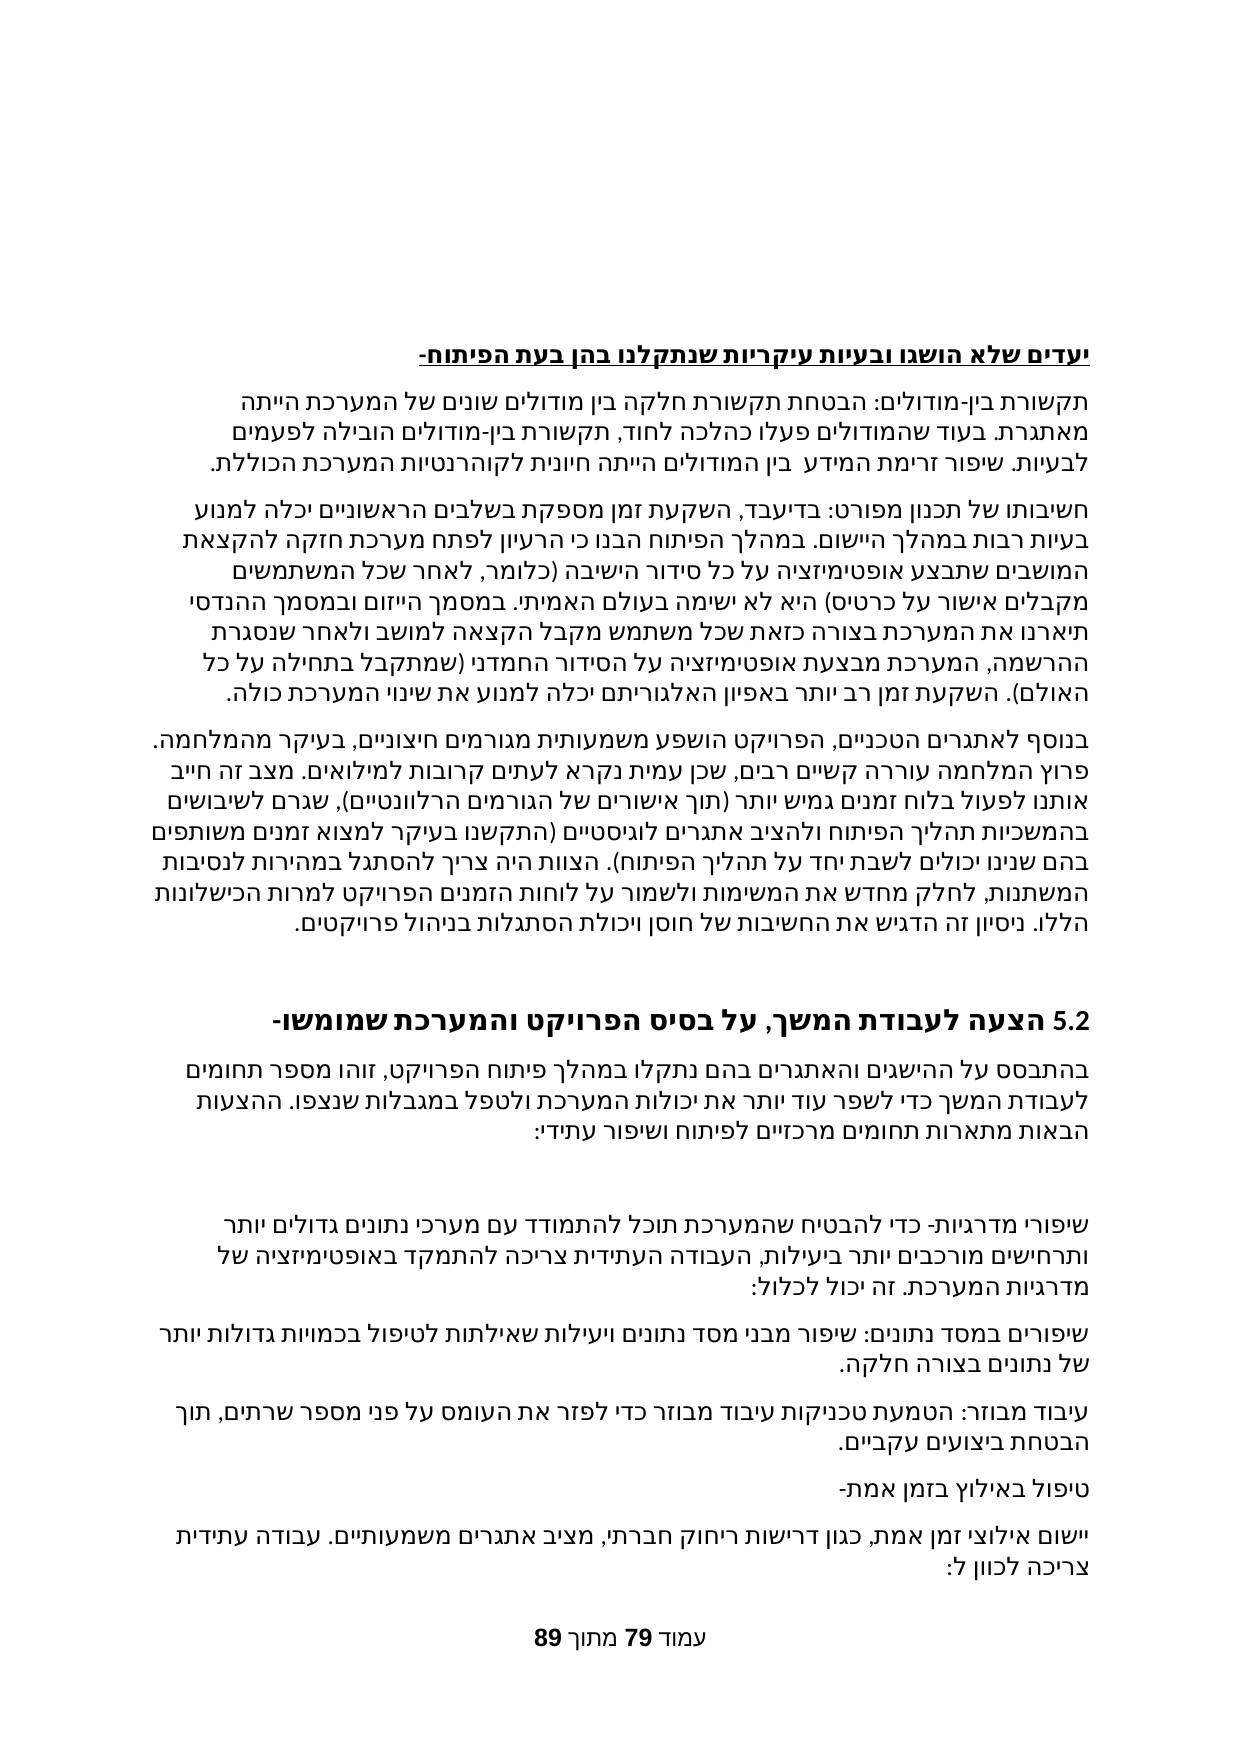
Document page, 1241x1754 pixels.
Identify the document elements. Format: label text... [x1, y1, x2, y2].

text שיפורי מדרגיות- כדי להבטיח שהמערכת תוכל להתמודד עם מערכי נתונים גדולים יותר ותרחישים מורכבים יותר ביעילות, העבודה העתידית צריכה להתמקד באופטימיזציה של מדרגיות המערכת. זה יכול לכלול: [150, 1210, 1090, 1301]
text עיבוד מבוזר: הטמעת טכניקות עיבוד מבוזר כדי לפזר את העומס על פני מספר שרתים, תוך הבטחת ביצועים עקביים. [150, 1396, 1090, 1457]
text בנוסף לאתגרים הטכניים, הפרויקט הושפע משמעותית מגורמים חיצוניים, בעיקר מהמלחמה. פרוץ המלחמה עוררה קשיים רבים, שכן עמית נקרא לעתים קרובות למילואים. מצב זה חייב אותנו לפעול בלוח זמנים גמיש יותר (תוך אישורים של הגורמים הרלוונטיים), שגרם לשיבושים בהמשכיות תהליך הפיתוח ולהציב אתגרים לוגיסטיים (התקשנו בעיקר למצוא זמנים משותפים בהם שנינו יכולים לשבת יחד על תהליך הפיתוח). הצוות היה צריך להסתגל במהירות לנסיבות המשתנות, לחלק מחדש את המשימות ולשמור על לוחות הזמנים הפרויקט למרות הכישלונות הללו. ניסיון זה הדגיש את החשיבות של חוסן ויכולת הסתגלות בניהול פרויקטים. [150, 724, 1090, 938]
text בהתבסס על ההישגים והאתגרים בהם נתקלו במהלך פיתוח הפרויקט, זוהו מספר תחומים לעבודת המשך כדי לשפר עוד יותר את יכולות המערכת ולטפל במגבלות שנצפו. ההצעות הבאות מתארות תחומים מרכזיים לפיתוח ושיפור עתידי: [150, 1054, 1090, 1146]
text יישום אילוצי זמן אמת, כגון דרישות ריחוק חברתי, מציב אתגרים משמעותיים. עבודה עתידית צריכה לכוון ל: [150, 1521, 1090, 1582]
text תקשורת בין-מודולים: הבטחת תקשורת חלקה בין מודולים שונים של המערכת הייתה מאתגרת. בעוד שהמודולים פעלו כהלכה לחוד, תקשורת בין-מודולים הובילה לפעמים לבעיות. שיפור זרימת המידע בין המודולים הייתה חיונית לקוהרנטיות המערכת הכוללת. [150, 386, 1090, 477]
text טיפול באילוץ בזמן אמת- [150, 1473, 1090, 1504]
text יעדים שלא הושגו ובעיות עיקריות שנתקלנו בהן בעת הפיתוח- [150, 339, 1090, 369]
text שיפורים במסד נתונים: שיפור מבני מסד נתונים ויעילות שאילתות לטיפול בכמויות גדולות יותר של נתונים בצורה חלקה. [150, 1318, 1090, 1379]
text 5.2 הצעה לעבודת המשך, על בסיס הפרויקט והמערכת שמומשו- [150, 1002, 1090, 1038]
text חשיבותו של תכנון מפורט: בדיעבד, השקעת זמן מספקת בשלבים הראשוניים יכלה למנוע בעיות רבות במהלך היישום. במהלך הפיתוח הבנו כי הרעיון לפתח מערכת חזקה להקצאת המושבים שתבצע אופטימיזציה על כל סידור הישיבה (כלומר, לאחר שכל המשתמשים מקבלים אישור על כרטיס) היא לא ישימה בעולם האמיתי. במסמך הייזום ובמסמך ההנדסי תיארנו את המערכת בצורה כזאת שכל משתמש מקבל הקצאה למושב ולאחר שנסגרת ההרשמה, המערכת מבצעת אופטימיזציה על הסידור החמדני (שמתקבל בתחילה על כל האולם). השקעת זמן רב יותר באפיון האלגוריתם יכלה למנוע את שינוי המערכת כולה. [150, 494, 1090, 708]
